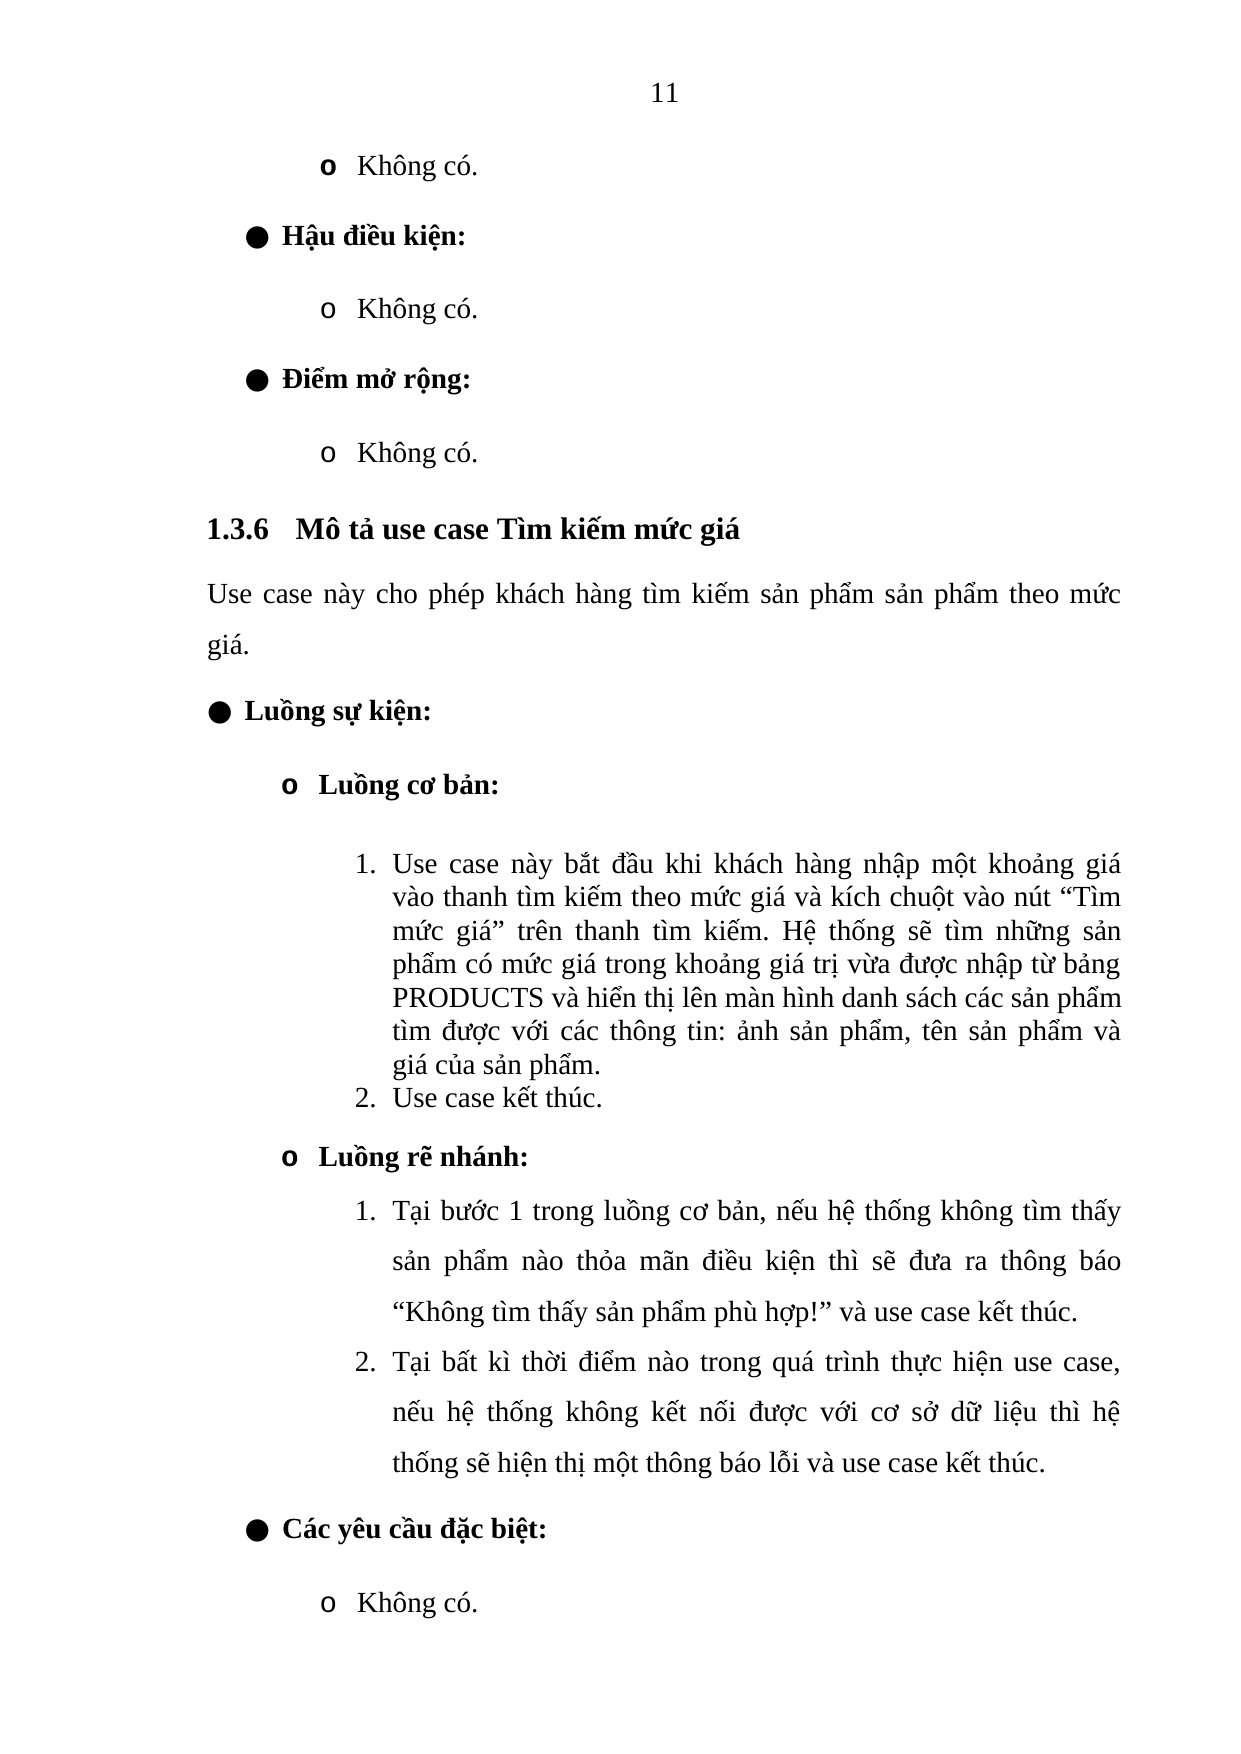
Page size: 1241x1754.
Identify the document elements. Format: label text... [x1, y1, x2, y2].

list Luồng rẽ nhánh: [281, 1139, 1122, 1175]
list Không có. [319, 1585, 1122, 1621]
list Luồng cơ bản: [281, 767, 1122, 803]
list Không có. [319, 148, 1122, 184]
list Điểm mở rộng: [244, 346, 1122, 405]
list Hậu điều kiện: [244, 202, 1122, 262]
list Use case kết thúc. [354, 1081, 1122, 1114]
text Use case này cho phép khách hàng tìm kiếm sản phẩm sản phẩm theo mức giá. [207, 576, 1122, 660]
list Luồng sự kiện: [207, 677, 1122, 737]
list Use case này bắt đầu khi khách hàng nhập một khoảng giá vào thanh tìm kiếm theo mức giá và kích chuột vào nút “Tìm mức giá” trên thanh tìm kiếm. Hệ thống sẽ tìm những sản phẩm có mức giá trong khoảng giá trị vừa được nhập từ bảng PRODUCTS và hiển thị lên màn hình danh sách các sản phẩm tìm được với các thông tin: ảnh sản phẩm, tên sản phẩm và giá của sản phẩm. [354, 846, 1122, 1081]
list Tại bất kì thời điểm nào trong quá trình thực hiện use case, nếu hệ thống không kết nối được với cơ sở dữ liệu thì hệ thống sẽ hiện thị một thông báo lỗi và use case kết thúc. [354, 1344, 1122, 1478]
list Tại bước 1 trong luồng cơ bản, nếu hệ thống không tìm thấy sản phẩm nào thỏa mãn điều kiện thì sẽ đưa ra thông báo “Không tìm thấy sản phẩm phù hợp!” và use case kết thúc. [354, 1193, 1122, 1327]
list Không có. [319, 291, 1122, 327]
subtitle Mô tả use case Tìm kiếm mức giá [206, 510, 1122, 546]
list Không có. [319, 435, 1122, 471]
list Các yêu cầu đặc biệt: [244, 1495, 1122, 1555]
